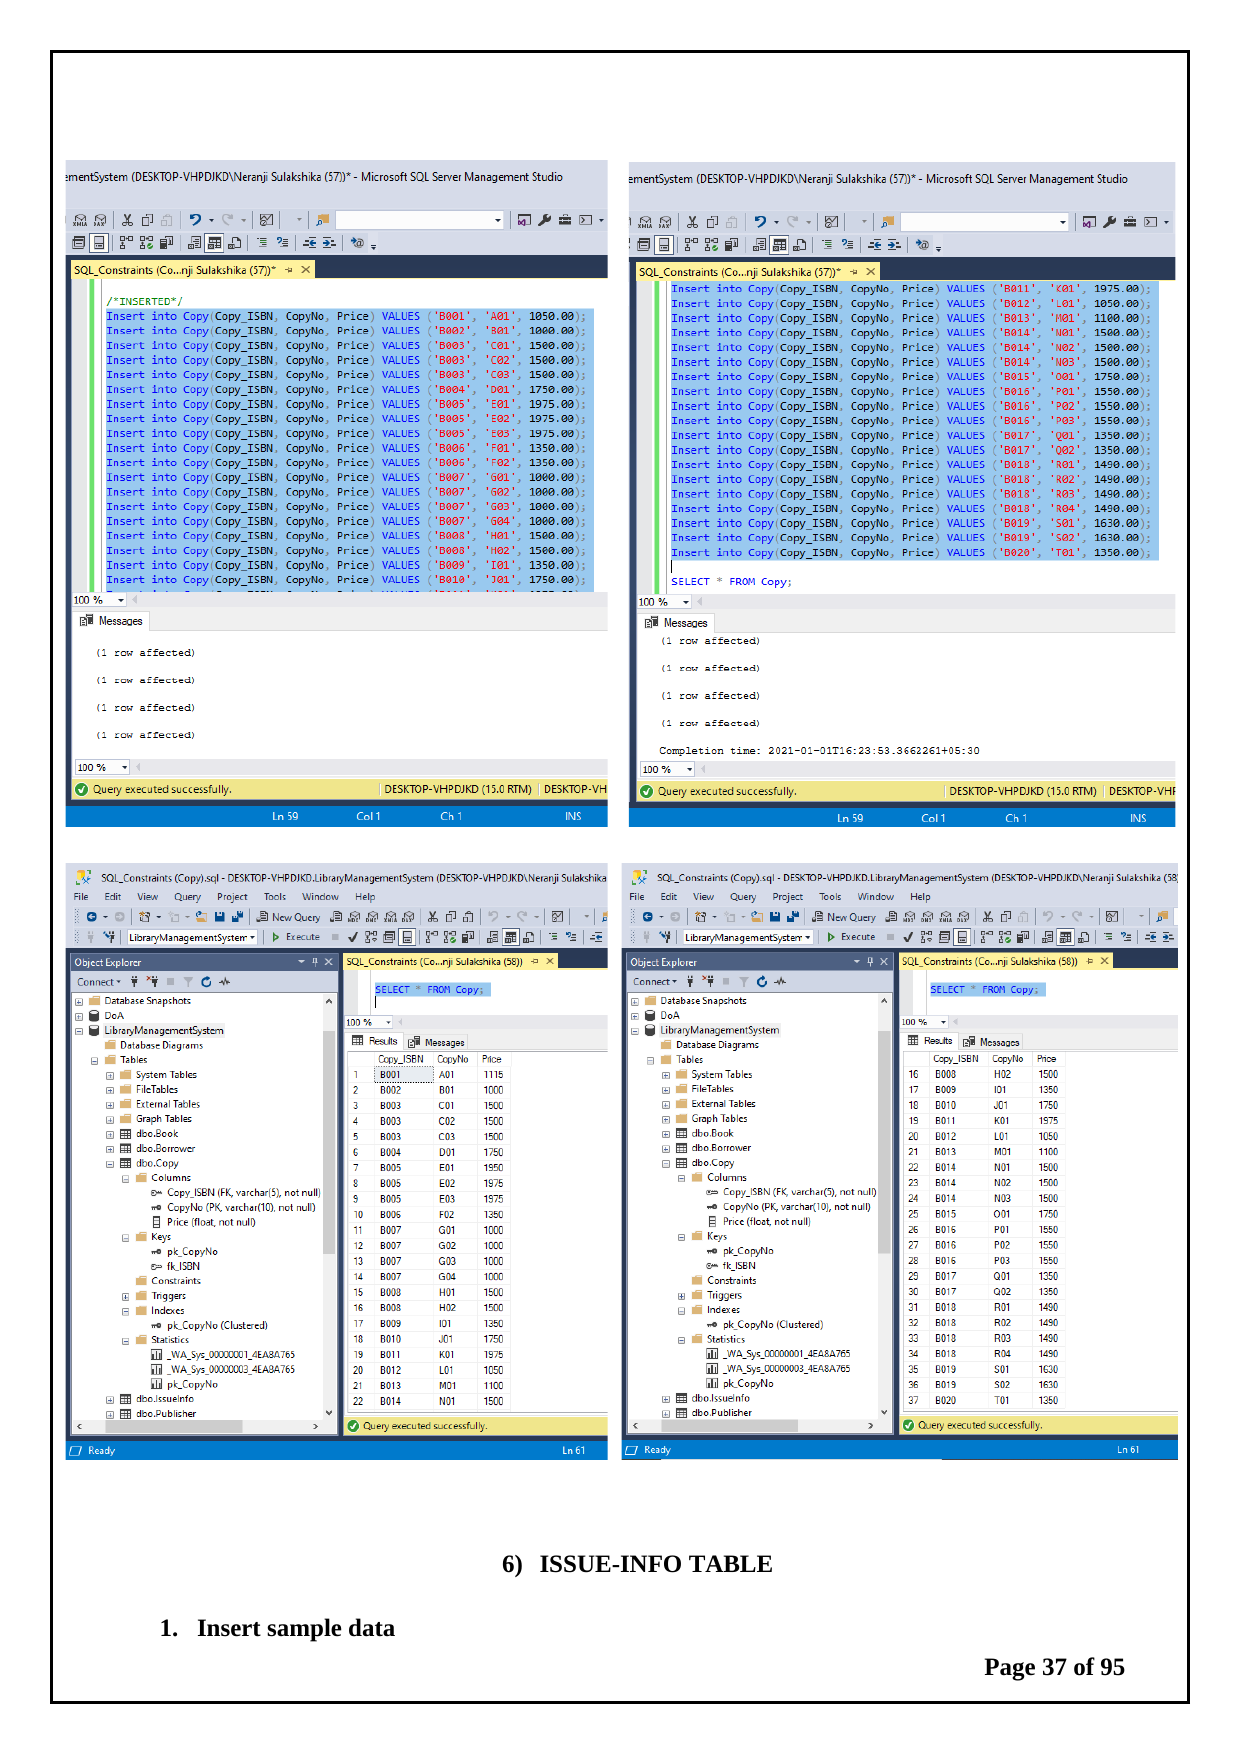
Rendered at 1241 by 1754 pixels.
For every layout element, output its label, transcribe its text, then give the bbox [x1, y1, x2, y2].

picture [628, 162, 1176, 827]
subtitle Insert sample data [159, 1613, 1125, 1641]
picture [65, 160, 608, 827]
picture [65, 863, 608, 1460]
picture [621, 863, 1178, 1460]
subtitle ISSUE-INFO TABLE [150, 1549, 1125, 1577]
